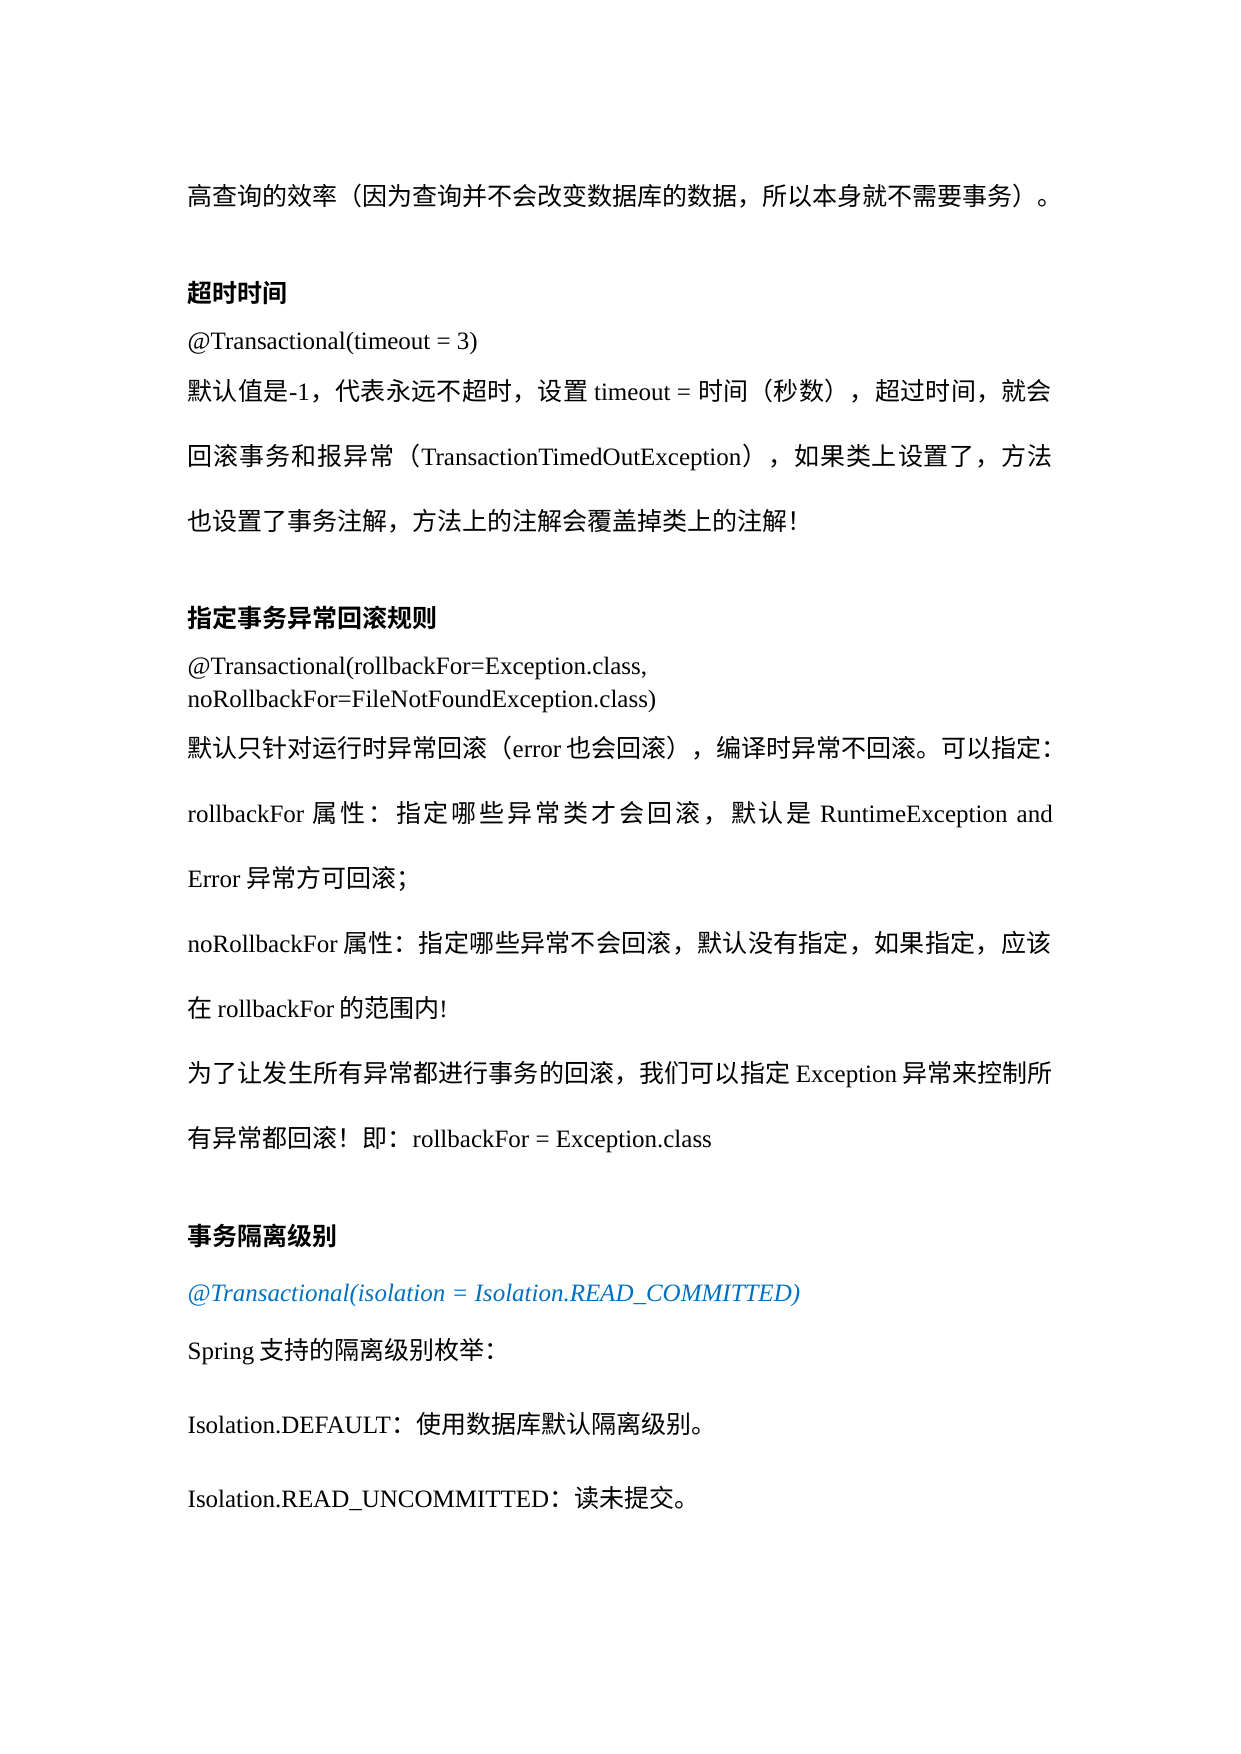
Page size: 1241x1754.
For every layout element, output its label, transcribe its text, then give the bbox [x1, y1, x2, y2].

text 默认值是-1，代表永远不超时，设置timeout = 时间（秒数），超过时间，就会回滚事务和报异常（TransactionTimedOutException），如果类上设置了，方法也设置了事务注解，方法上的注解会覆盖掉类上的注解！ [187, 357, 1053, 552]
text noRollbackFor属性：指定哪些异常不会回滚，默认没有指定，如果指定，应该在rollbackFor的范围内! [187, 909, 1053, 1039]
text 事务隔离级别 [187, 1202, 1053, 1267]
text Isolation.DEFAULT：使用数据库默认隔离级别。 [187, 1390, 1053, 1455]
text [187, 162, 1053, 227]
text 超时时间 [187, 259, 1053, 324]
text 默认只针对运行时异常回滚（error也会回滚），编译时异常不回滚。可以指定： [187, 714, 1053, 779]
text @Transactional(rollbackFor=Exception.class, noRollbackFor=FileNotFoundException.class) [187, 649, 1053, 714]
text Spring支持的隔离级别枚举： [187, 1316, 1053, 1381]
text 指定事务异常回滚规则 [187, 584, 1053, 649]
text rollbackFor属性：指定哪些异常类才会回滚，默认是RuntimeException and Error 异常方可回滚； [187, 779, 1053, 909]
text @Transactional(timeout = 3) [187, 324, 1053, 357]
text @Transactional(isolation = Isolation.READ_COMMITTED) [187, 1276, 1053, 1308]
text 为了让发生所有异常都进行事务的回滚，我们可以指定Exception异常来控制所有异常都回滚！即：rollbackFor = Exception.class [187, 1039, 1053, 1169]
text Isolation.READ_UNCOMMITTED：读未提交。 [187, 1464, 1053, 1529]
